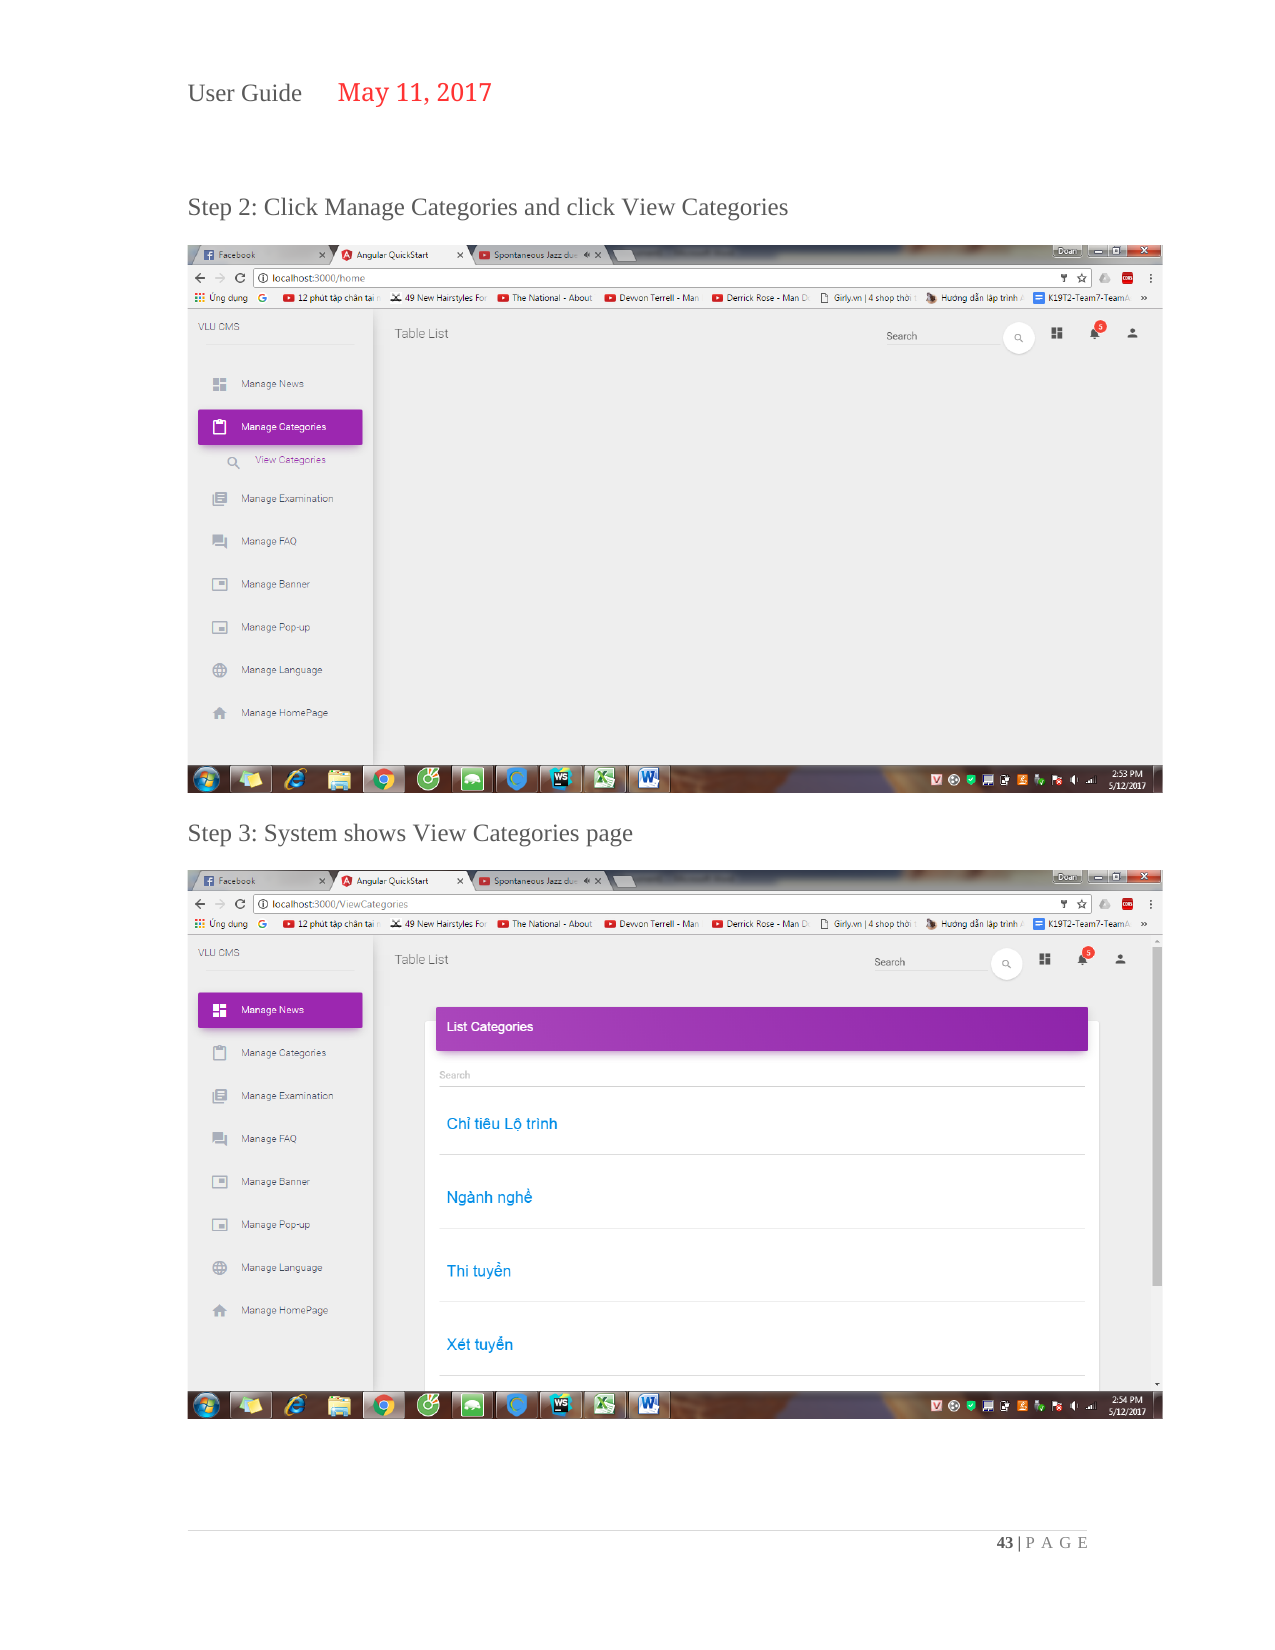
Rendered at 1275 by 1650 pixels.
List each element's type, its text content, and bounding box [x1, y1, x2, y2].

text Step 3: System shows View Categories page [187, 818, 1087, 847]
picture [187, 245, 1163, 793]
picture [187, 870, 1163, 1419]
text Step 2: Click Manage Categories and click View Categories [187, 192, 1087, 221]
